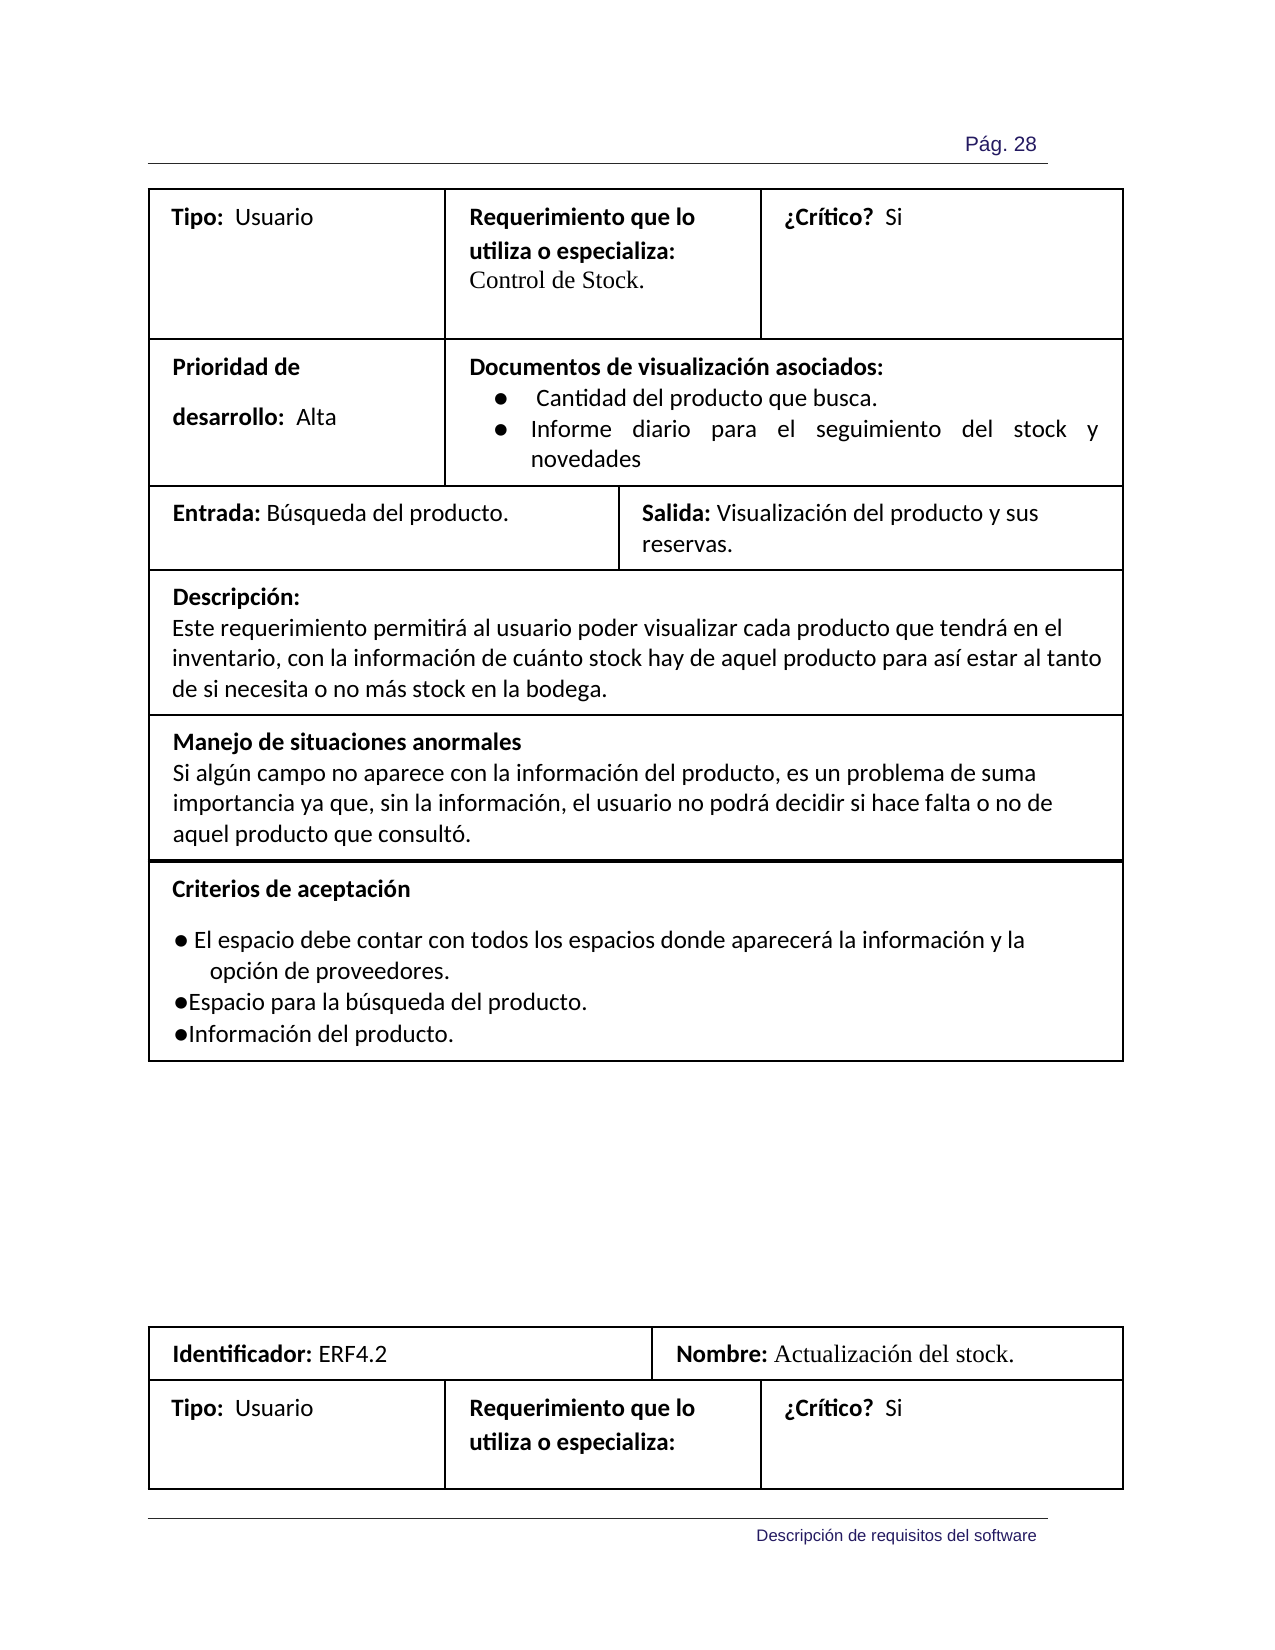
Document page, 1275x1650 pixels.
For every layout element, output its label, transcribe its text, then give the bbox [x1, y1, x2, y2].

table_cell Documentos de visualización asociados: Cantidad del producto que busca. Informe diario para el seguimiento del stock y novedades [446, 340, 1122, 485]
table_cell Manejo de situaciones anormales Si algún campo no aparece con la información del producto, es un problema de suma importancia ya que, sin la información, el usuario no podrá decidir si hace falta o no de aquel producto que consultó. [150, 716, 1122, 859]
table_cell Tipo: Usuario [150, 1381, 444, 1488]
table_cell ¿Crítico? Si [762, 190, 1122, 338]
table_cell Tipo: Usuario [150, 190, 444, 338]
table_cell Descripción: Este requerimiento permitirá al usuario poder visualizar cada producto que tendrá en el inventario, con la información de cuánto stock hay de aquel producto para así estar al tanto de si necesita o no más stock en la bodega. [150, 571, 1122, 714]
table_header Nombre: Actualización del stock. [653, 1328, 1122, 1379]
table_cell Requerimiento que lo utiliza o especializa: Control de Stock. [446, 190, 760, 338]
table_cell Entrada: Búsqueda del producto. [150, 487, 618, 569]
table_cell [446, 1381, 760, 1488]
table_cell ¿Crítico? Si [762, 1381, 1122, 1488]
table_cell Prioridad de desarrollo: Alta [150, 340, 444, 485]
table_cell Salida: Visualización del producto y sus reservas. [620, 487, 1122, 569]
table_header Criterios de aceptación ● El espacio debe contar con todos los espacios donde aparecerá la información y la opción de proveedores. ●Espacio para la búsqueda del producto. ●Información del producto. [150, 863, 1122, 1060]
table_header Identificador: ERF4.2 [150, 1328, 651, 1379]
